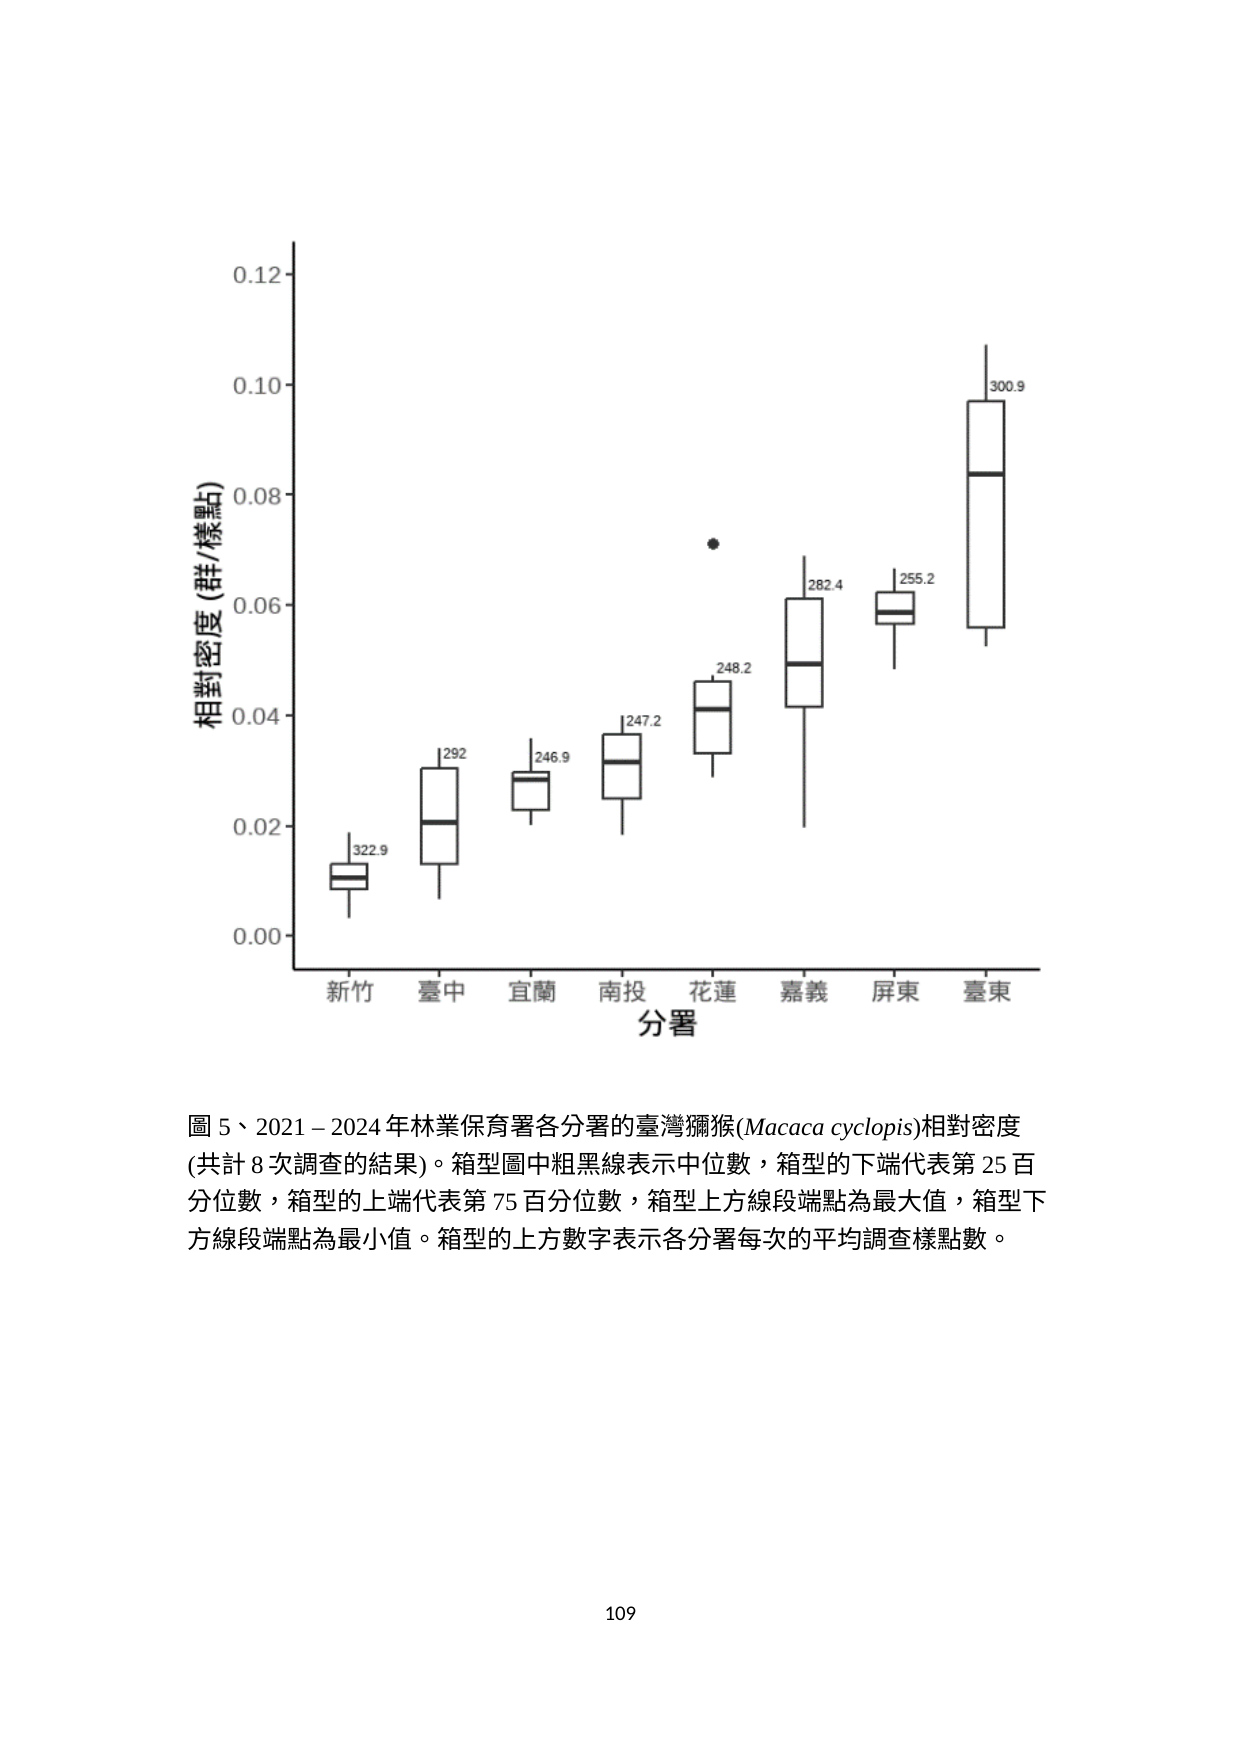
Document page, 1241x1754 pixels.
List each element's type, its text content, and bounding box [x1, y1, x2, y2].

text 圖 5、2021 – 2024年林業保育署各分署的臺灣獼猴(Macaca cyclopis)相對密度(共計8次調查的結果)。箱型圖中粗黑線表示中位數，箱型的下端代表第25百分位數，箱型的上端代表第75百分位數，箱型上方線段端點為最大值，箱型下方線段端點為最小值。箱型的上方數字表示各分署每次的平均調查樣點數。 [187, 1106, 1053, 1256]
picture [187, 218, 1053, 1044]
